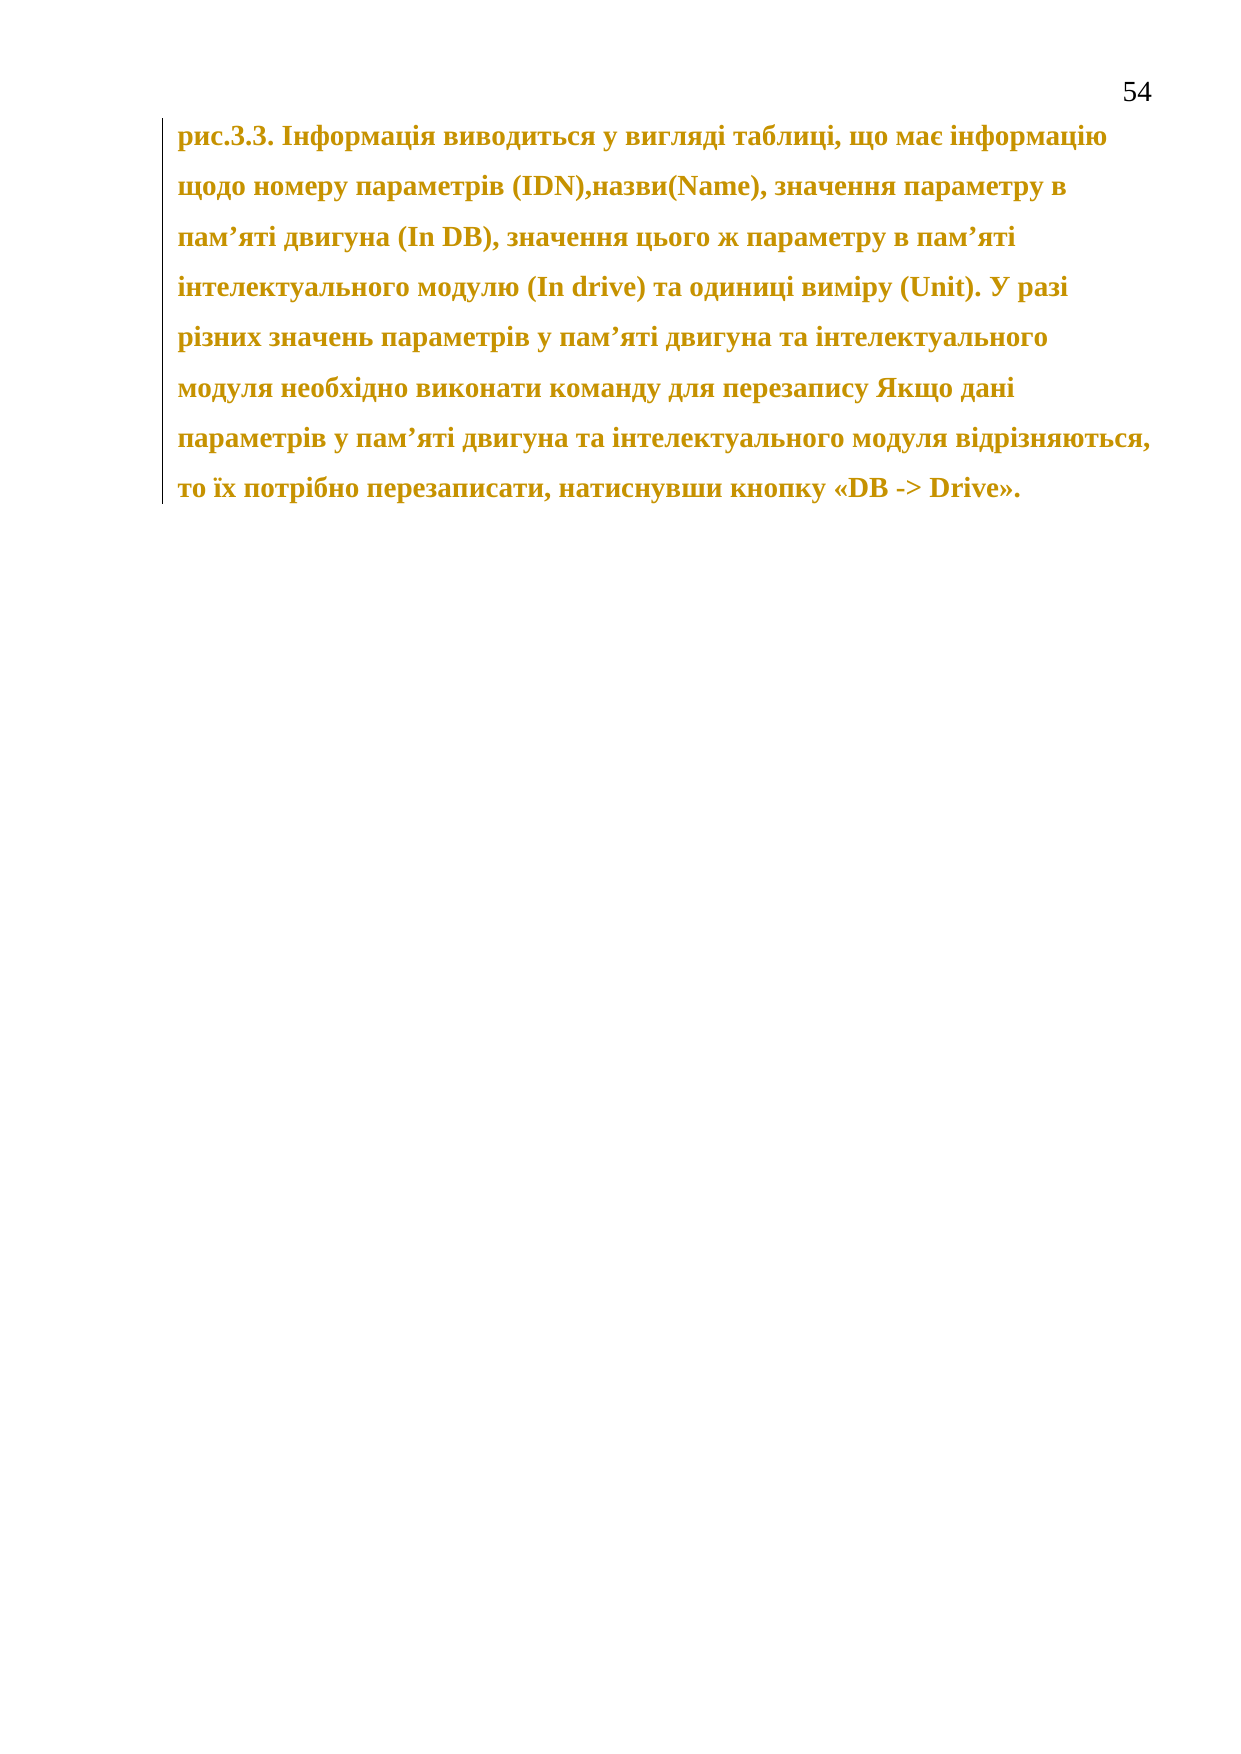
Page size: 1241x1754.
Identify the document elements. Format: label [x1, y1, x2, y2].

text [177, 118, 1152, 504]
